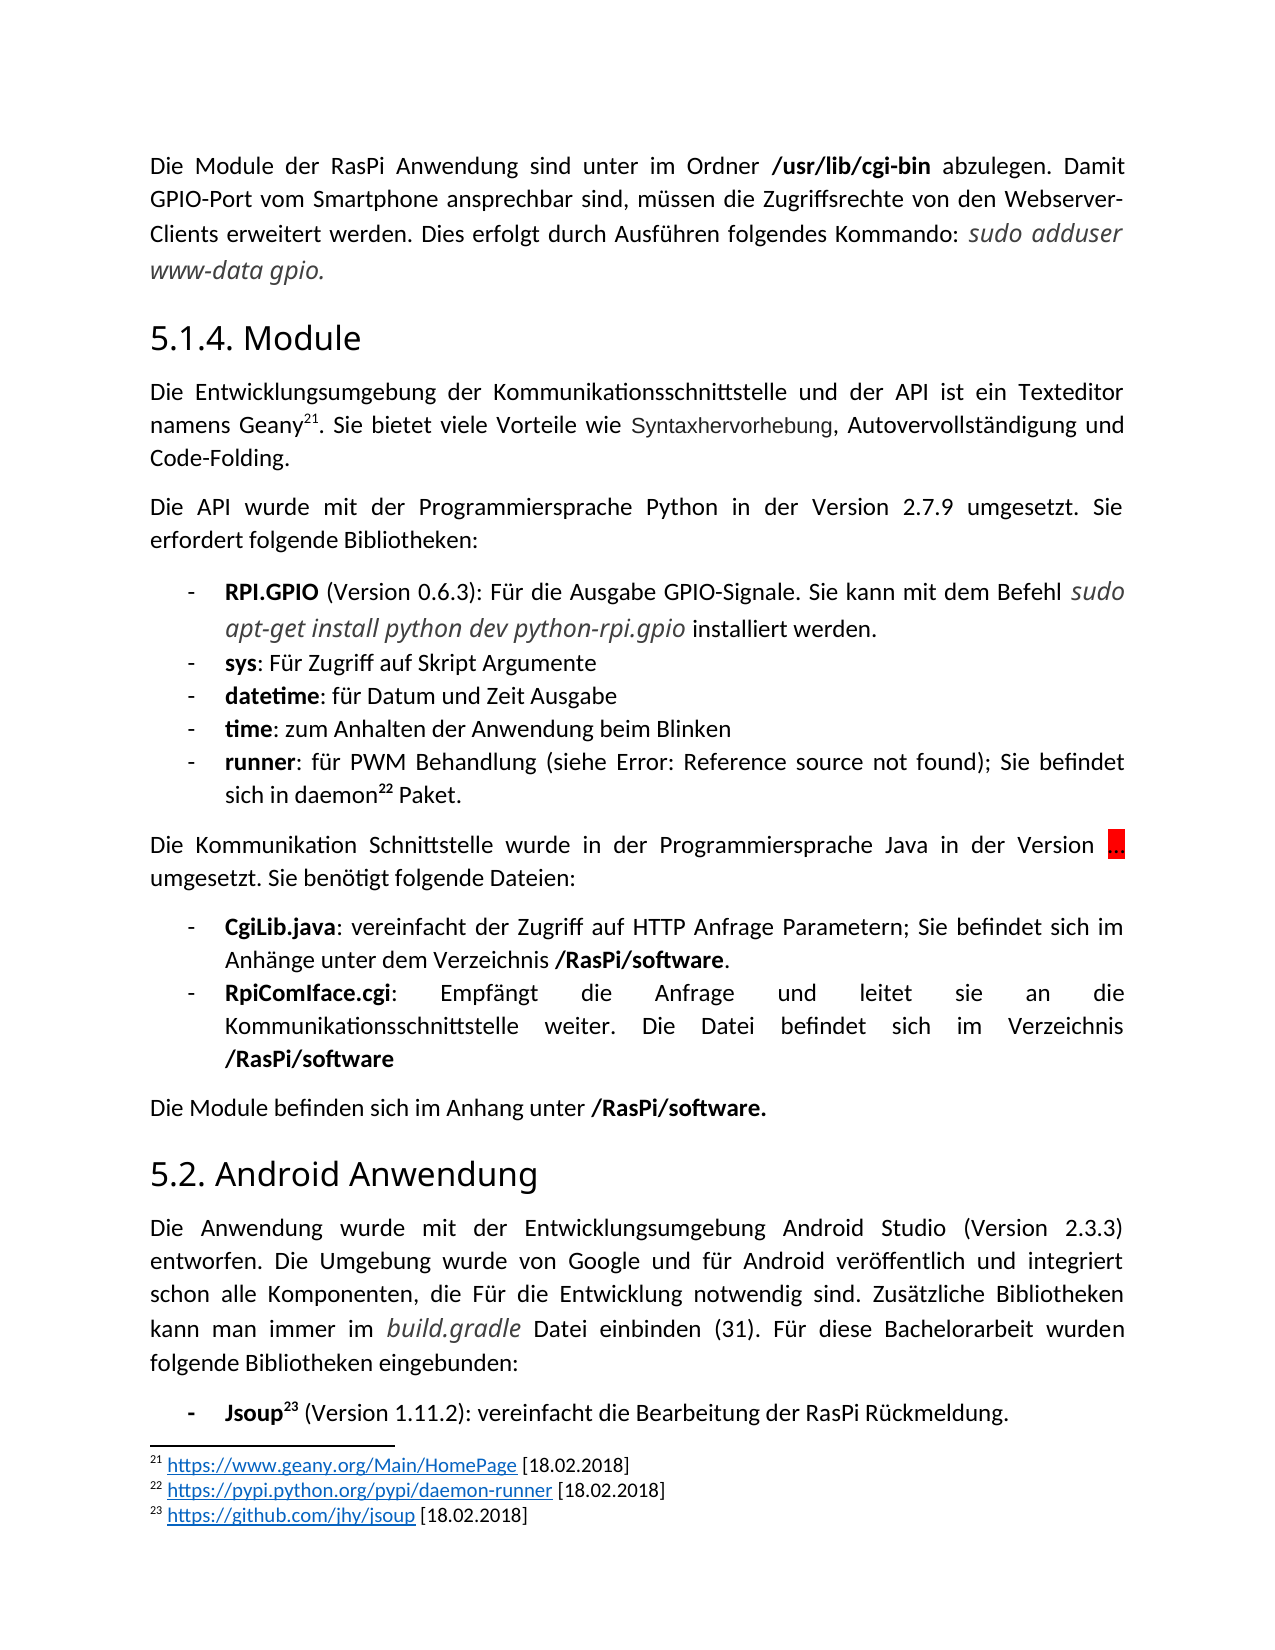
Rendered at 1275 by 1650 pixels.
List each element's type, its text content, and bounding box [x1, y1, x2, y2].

text Die Kommunikation Schnittstelle wurde in der Programmiersprache Java in der Version … umgesetzt. Sie benötigt folgende Dateien: [150, 829, 1125, 892]
subtitle Module [150, 315, 1125, 360]
text Die Module befinden sich im Anhang unter /RasPi/software. [150, 1093, 1125, 1123]
list CgiLib.java: vereinfacht der Zugriff auf HTTP Anfrage Parametern; Sie befindet sich im Anhänge unter dem Verzeichnis /RasPi/software. [187, 911, 1125, 975]
list Jsoup (Version 1.11.2): vereinfacht die Bearbeitung der RasPi Rückmeldung. [187, 1397, 1125, 1428]
text Die API wurde mit der Programmiersprache Python in der Version 2.7.9 umgesetzt. Sie erfordert folgende Bibliotheken: [150, 492, 1125, 555]
subtitle Android Anwendung [150, 1151, 1125, 1196]
list RpiComIface.cgi: Empfängt die Anfrage und leitet sie an die Kommunikationsschnittstelle weiter. Die Datei befindet sich im Verzeichnis /RasPi/software [187, 977, 1125, 1073]
list datetime: für Datum und Zeit Ausgabe [187, 681, 1125, 711]
text Die Anwendung wurde mit der Entwicklungsumgebung Android Studio (Version 2.3.3) entworfen. Die Umgebung wurde von Google und für Android veröffentlich und integriert schon alle Komponenten, die Für die Entwicklung notwendig sind. Zusätzliche Bibliotheken kann man immer im build.gradle Datei einbinden . Für diese Bachelorarbeit wurden folgende Bibliotheken eingebunden: [150, 1212, 1125, 1378]
text Die Entwicklungsumgebung der Kommunikationsschnittstelle und der API ist ein Texteditor namens Geany. Sie bietet viele Vorteile wie Syntaxhervorhebung, Autovervollständigung und Code-Folding. [150, 376, 1125, 472]
list sys: Für Zugriff auf Skript Argumente [187, 648, 1125, 678]
list RPI.GPIO (Version 0.6.3): Für die Ausgabe GPIO-Signale. Sie kann mit dem Befehl sudo apt-get install python dev python-rpi.gpio installiert werden. [187, 574, 1125, 645]
list time: zum Anhalten der Anwendung beim Blinken [187, 713, 1125, 744]
text Die Module der RasPi Anwendung sind unter im Ordner /usr/lib/cgi-bin abzulegen. Damit GPIO-Port vom Smartphone ansprechbar sind, müssen die Zugriffsrechte von den Webserver-Clients erweitert werden. Dies erfolgt durch Ausführen folgendes Kommando: sudo adduser www-data gpio. [150, 150, 1125, 287]
